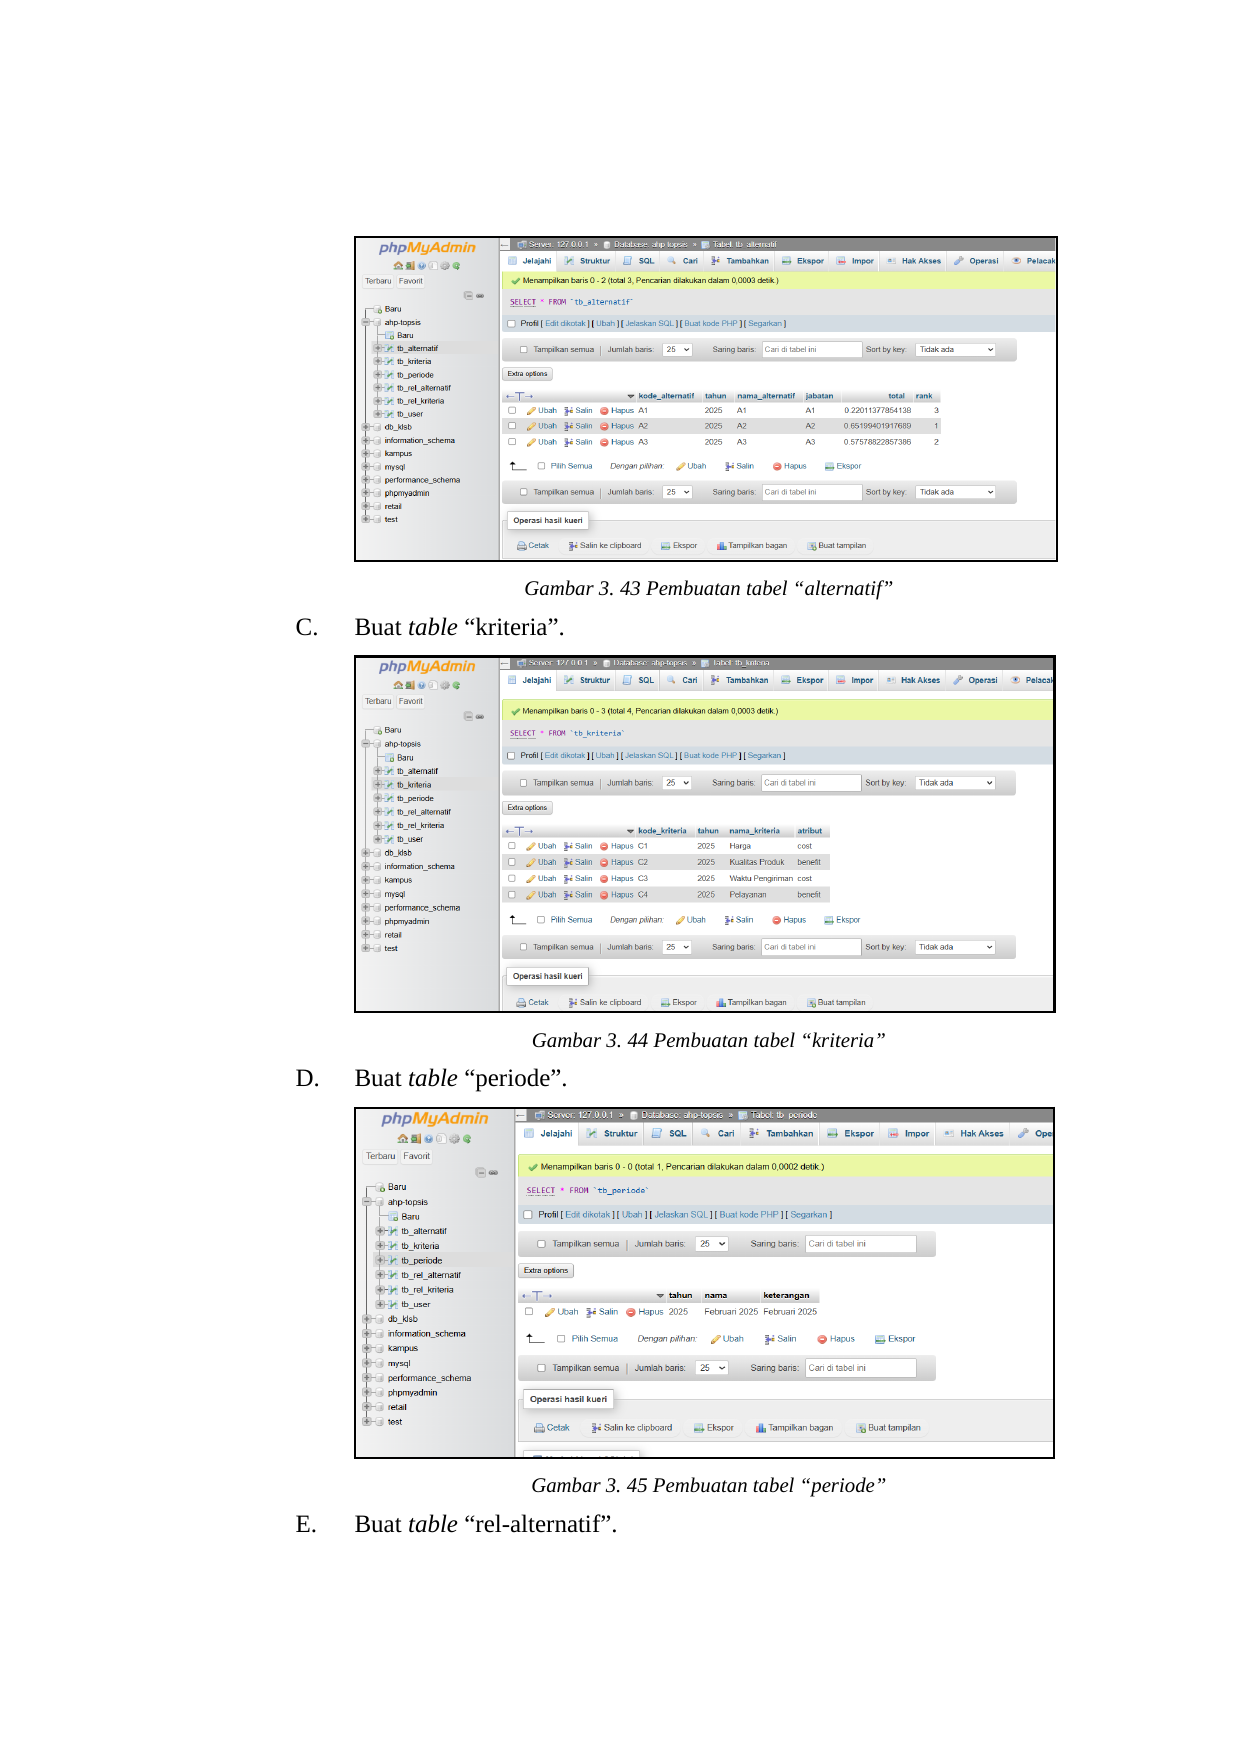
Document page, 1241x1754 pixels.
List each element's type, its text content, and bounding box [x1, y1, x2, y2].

text Gambar 3. 43 Pembuatan tabel “alternatif” [236, 576, 1063, 600]
text Gambar 3. 45 Pembuatan tabel “periode” [236, 1473, 1063, 1497]
picture [356, 658, 1053, 1011]
text E. Buat table “rel-alternatif”. [295, 1509, 1063, 1538]
picture [356, 238, 1056, 560]
text C. Buat table “kriteria”. [295, 612, 1063, 641]
picture [356, 1109, 1053, 1457]
text Gambar 3. 44 Pembuatan tabel “kriteria” [236, 1027, 1063, 1052]
text D. Buat table “periode”. [295, 1063, 1063, 1092]
